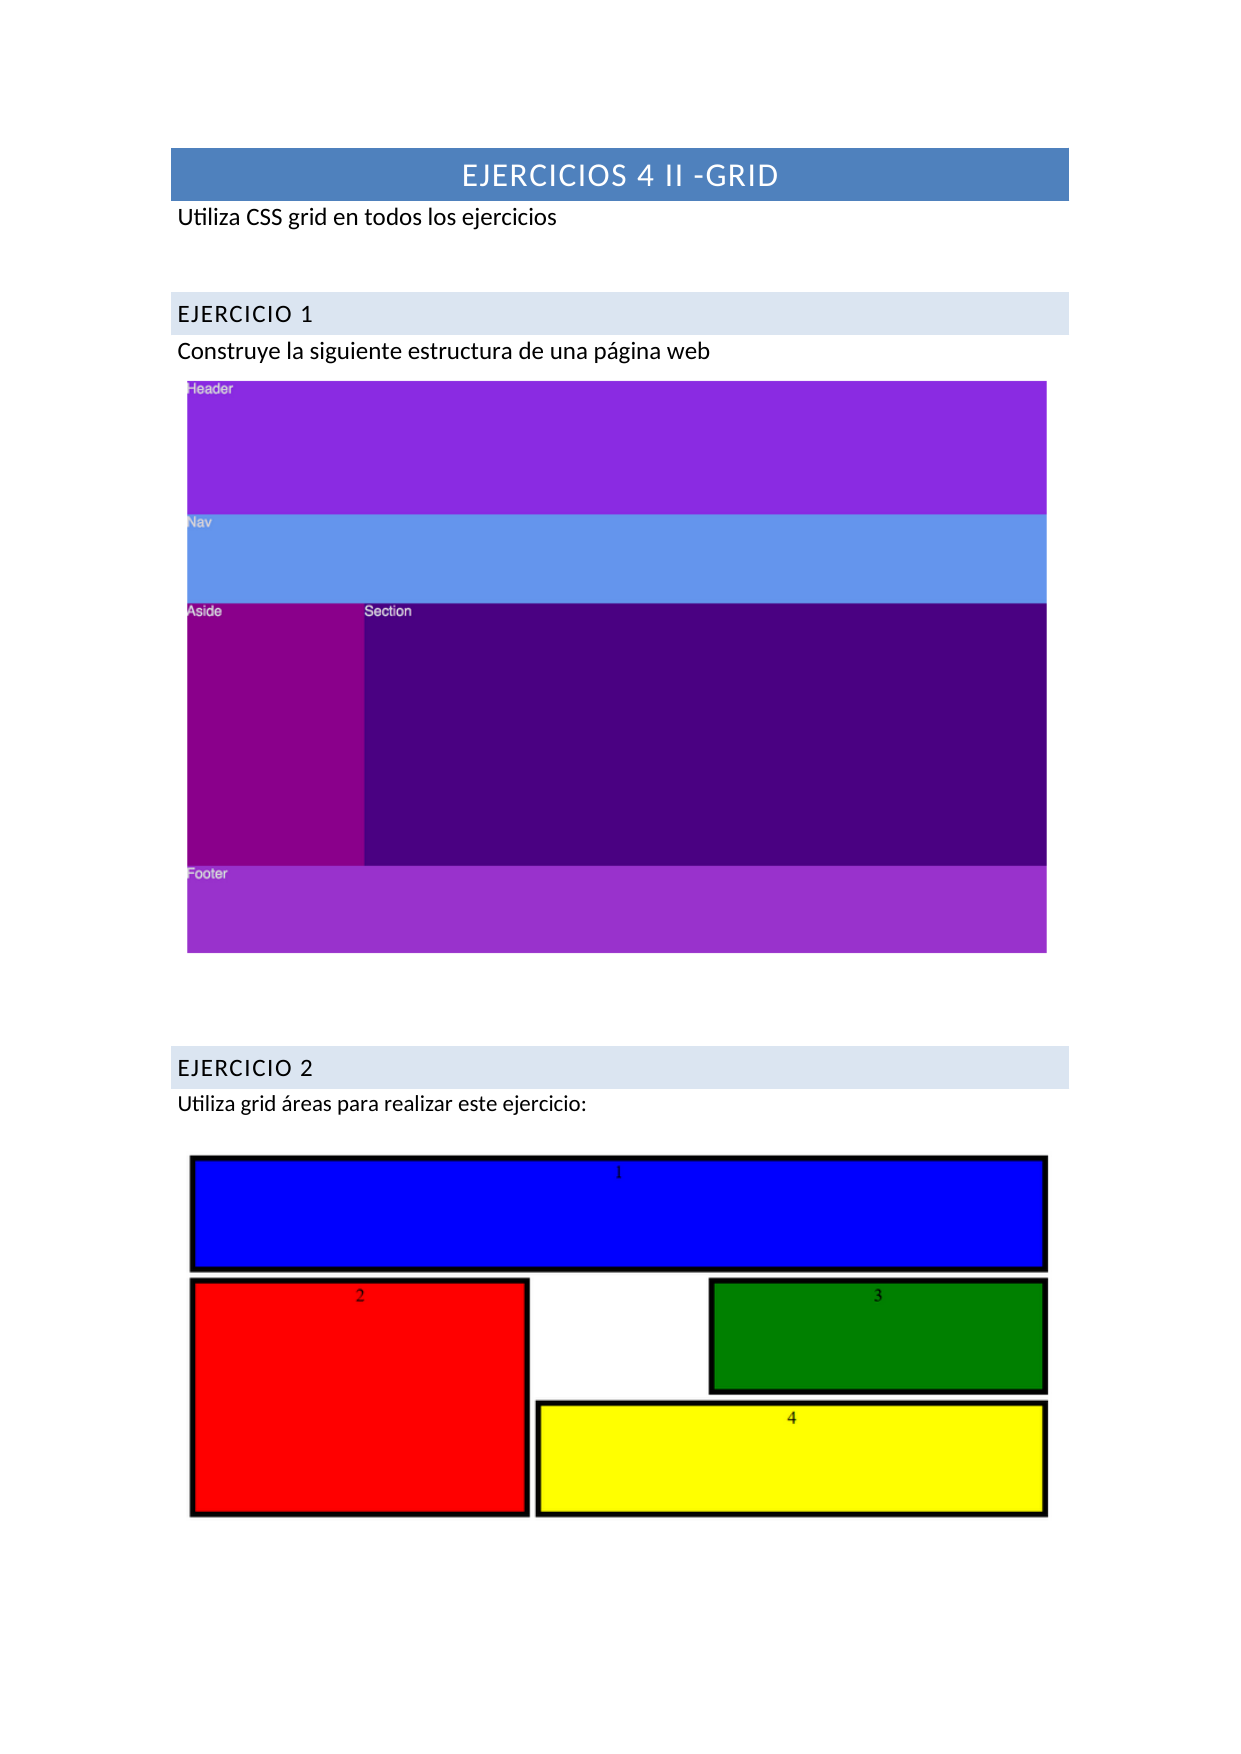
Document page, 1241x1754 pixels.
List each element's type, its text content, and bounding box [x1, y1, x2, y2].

subtitle EJERCICIOS 4 II -GRID [177, 154, 1063, 194]
subtitle EJERCICIO 1 [177, 299, 1063, 329]
text Utiliza grid áreas para realizar este ejercicio: [177, 1089, 1063, 1117]
text Construye la siguiente estructura de una página web [177, 335, 1063, 366]
subtitle EJERCICIO 2 [177, 1052, 1063, 1083]
picture [177, 366, 1063, 968]
text Utiliza CSS grid en todos los ejercicios [177, 201, 1063, 231]
picture [177, 1142, 1063, 1529]
